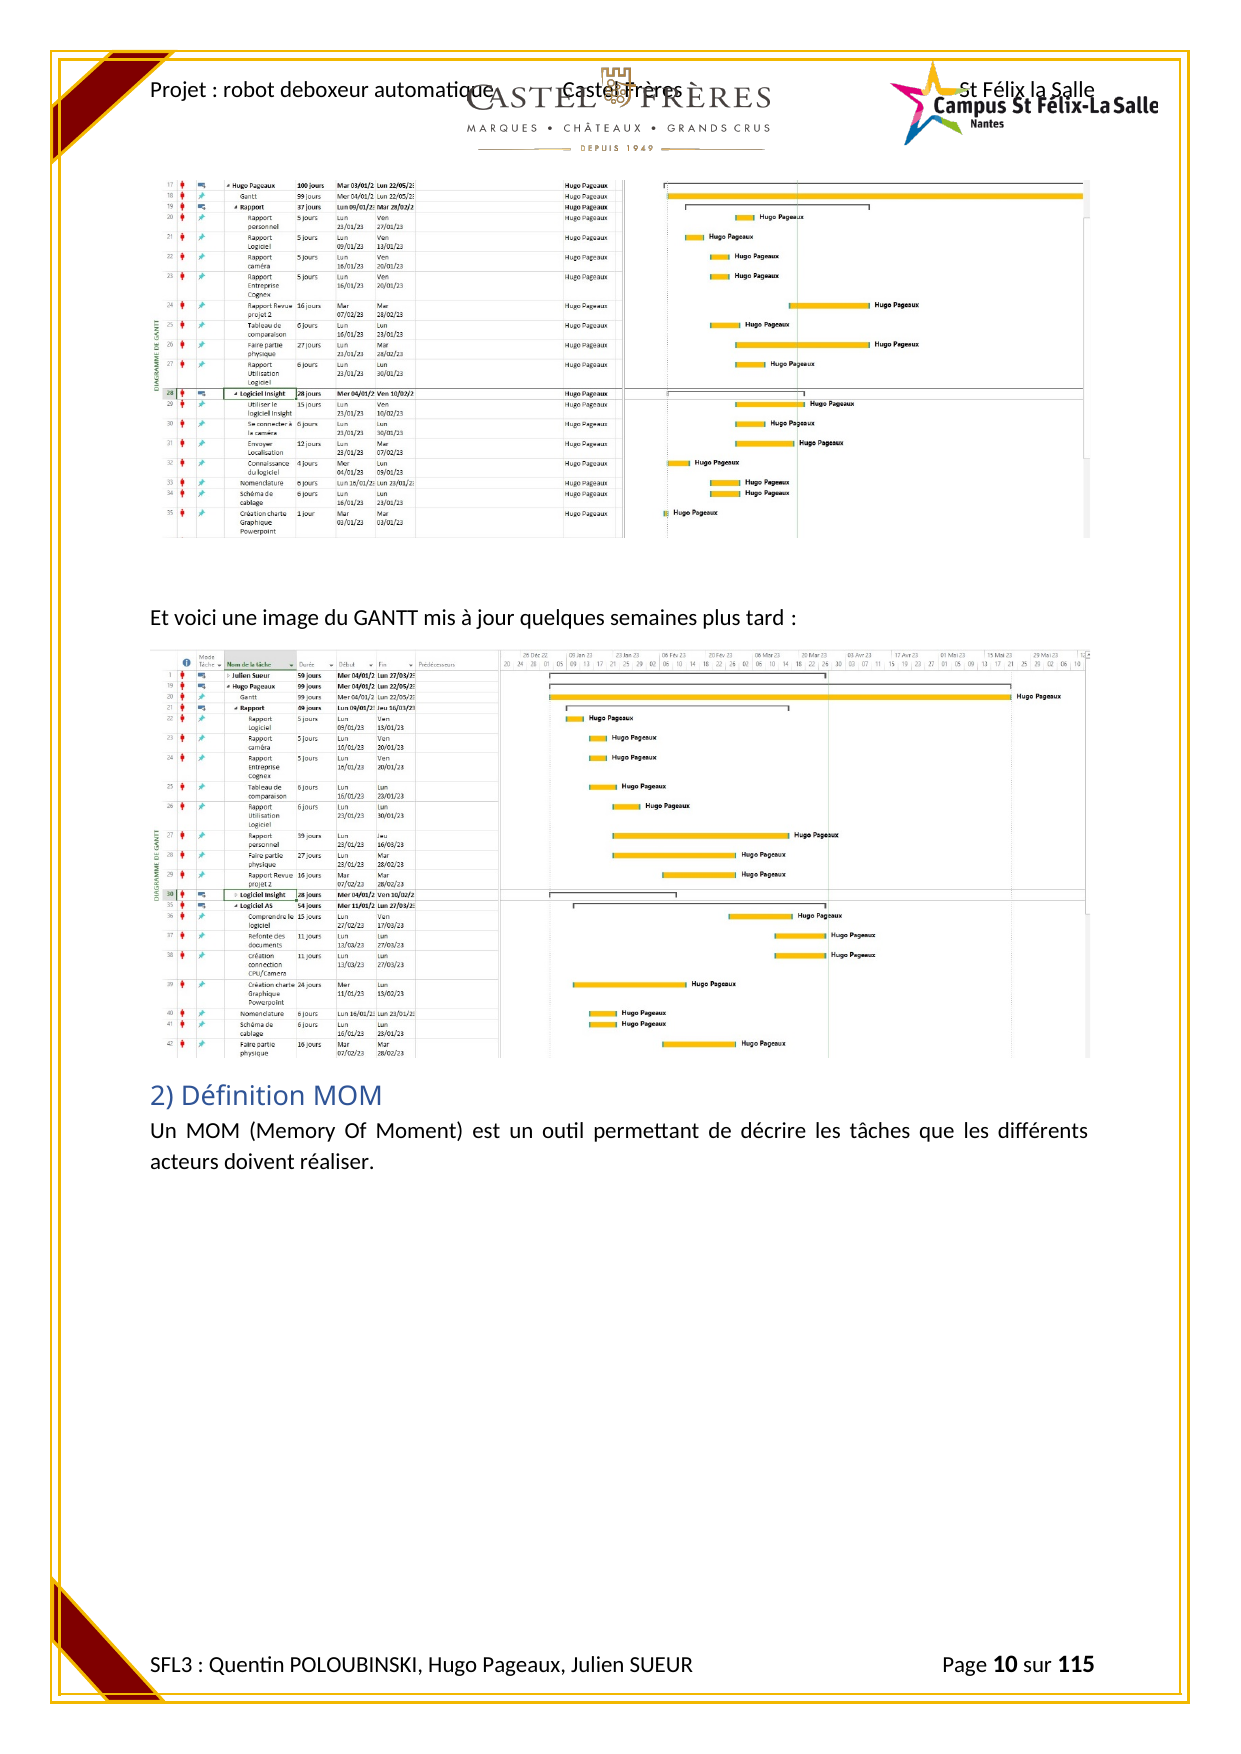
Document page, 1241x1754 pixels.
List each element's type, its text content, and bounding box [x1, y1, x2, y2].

text Et voici une image du GANTT mis à jour quelques semaines plus tard : [150, 603, 1090, 631]
subtitle 2) Définition MOM [150, 1077, 1090, 1114]
picture [150, 180, 1091, 538]
picture [150, 649, 1091, 1058]
picture [460, 59, 773, 157]
text Un MOM (Memory Of Moment) est un outil permettant de décrire les tâches que les différents acteurs doivent réaliser. [150, 1117, 1090, 1175]
picture [889, 60, 1158, 145]
